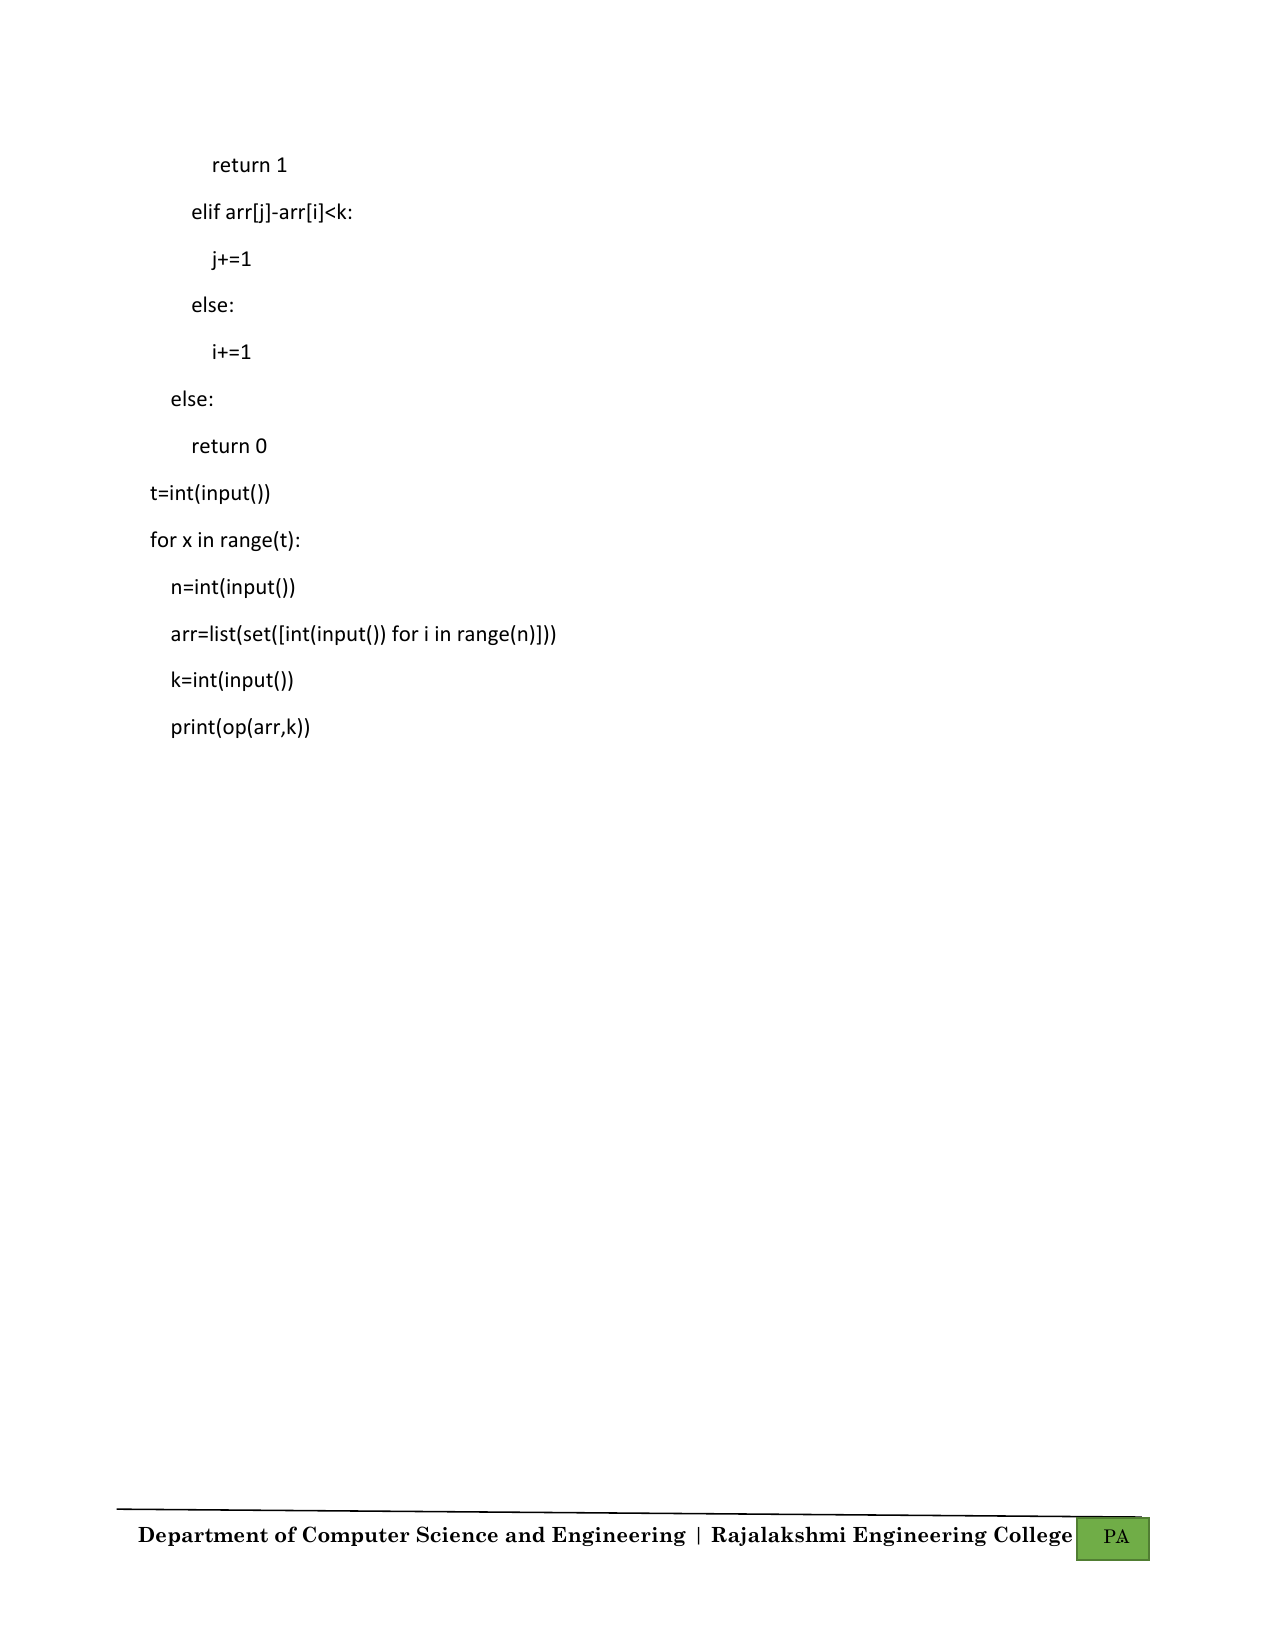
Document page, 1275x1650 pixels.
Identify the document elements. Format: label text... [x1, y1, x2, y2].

text elif arr[j]-arr[i]<k: [150, 197, 1125, 225]
text else: [150, 291, 1125, 319]
text for x in range(t): [150, 525, 1125, 553]
text i+=1 [150, 337, 1125, 366]
text print(op(arr,k)) [150, 712, 1125, 741]
text t=int(input()) [150, 478, 1125, 506]
text else: [150, 384, 1125, 412]
text j+=1 [150, 244, 1125, 272]
text return 1 [150, 150, 1125, 178]
text arr=list(set([int(input()) for i in range(n)])) [150, 619, 1125, 647]
text n=int(input()) [150, 572, 1125, 600]
text k=int(input()) [150, 666, 1125, 694]
text return 0 [150, 431, 1125, 459]
